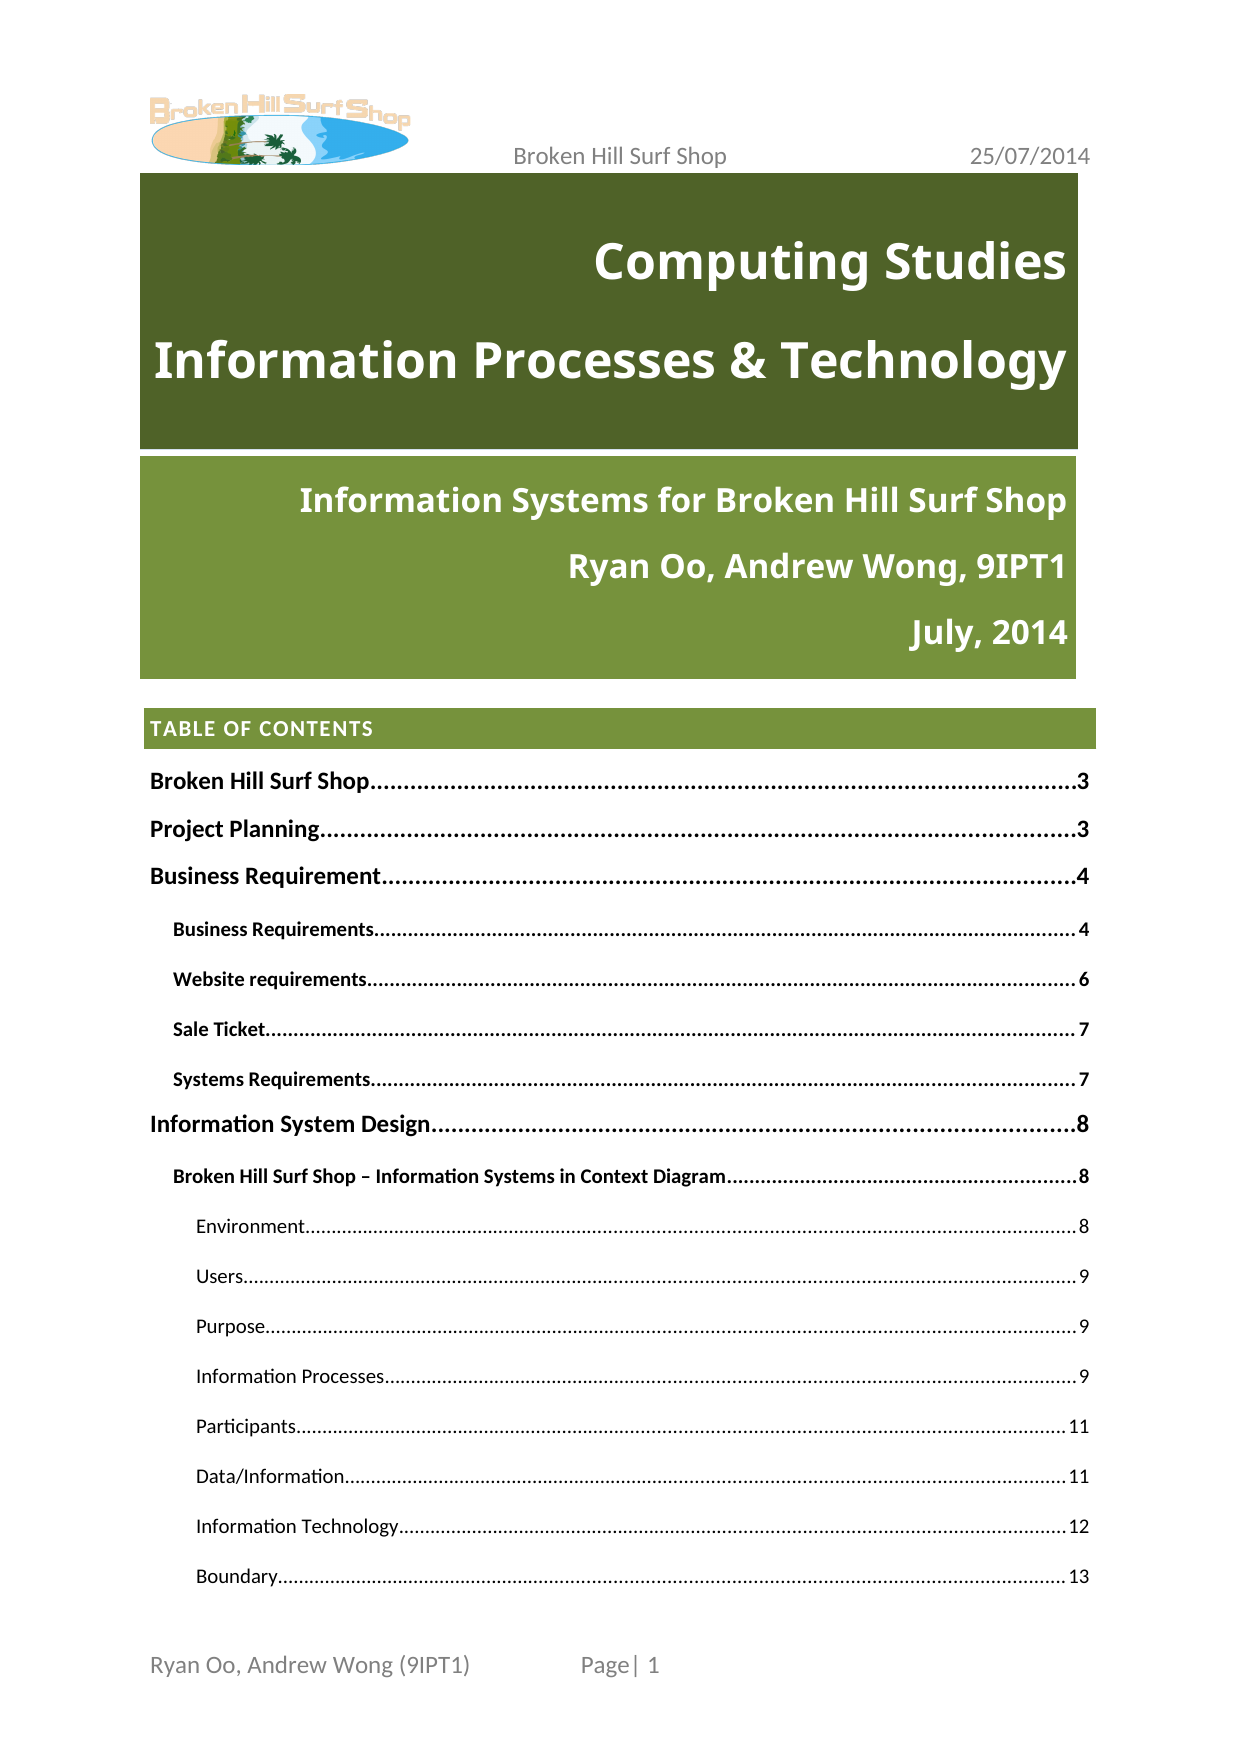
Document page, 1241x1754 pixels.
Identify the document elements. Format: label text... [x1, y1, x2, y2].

table_cell Information Systems for Broken Hill Surf Shop Ryan Oo, Andrew Wong, 9IPT1 July, 2014 [140, 456, 1076, 679]
table_header Computing Studies Information Processes & Technology [140, 173, 1078, 449]
